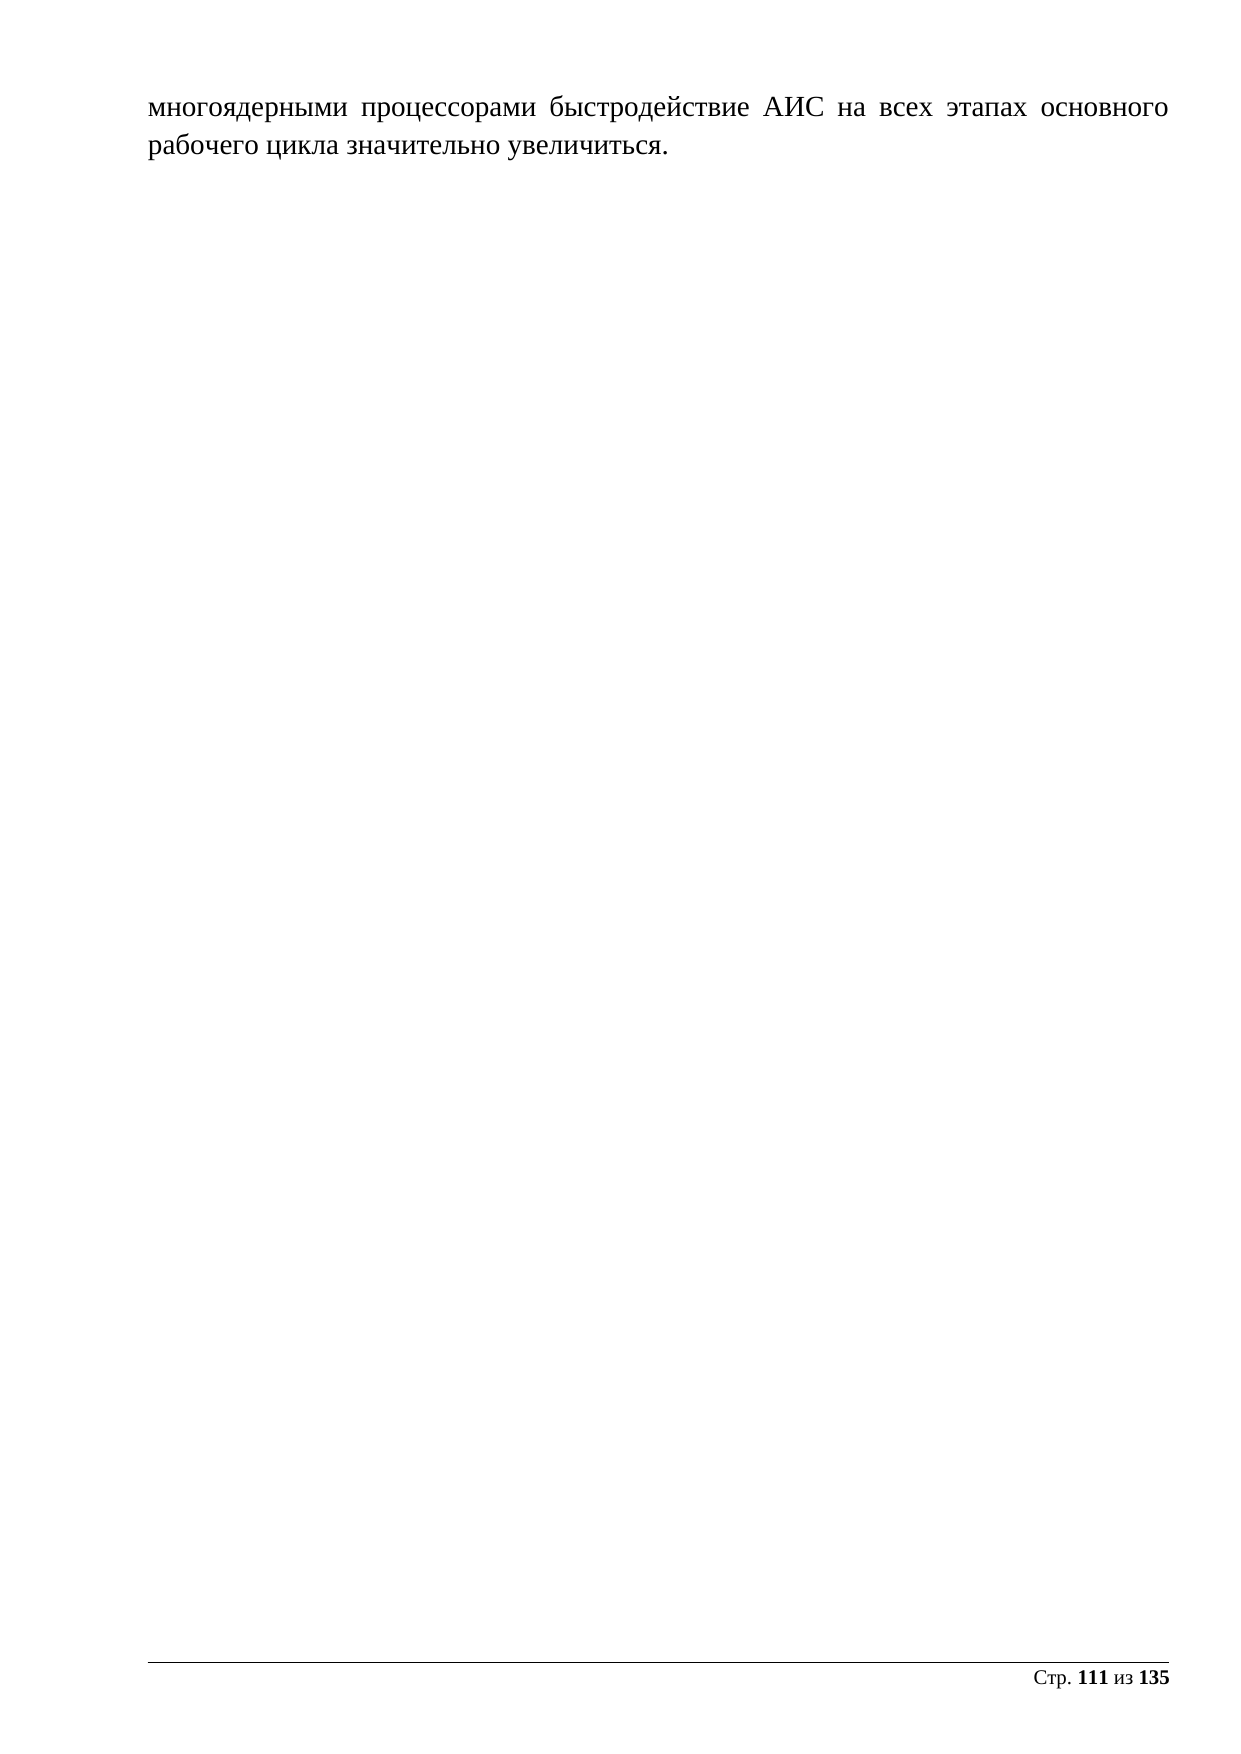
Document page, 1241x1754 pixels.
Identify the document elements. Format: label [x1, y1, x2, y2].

text [148, 89, 1169, 161]
